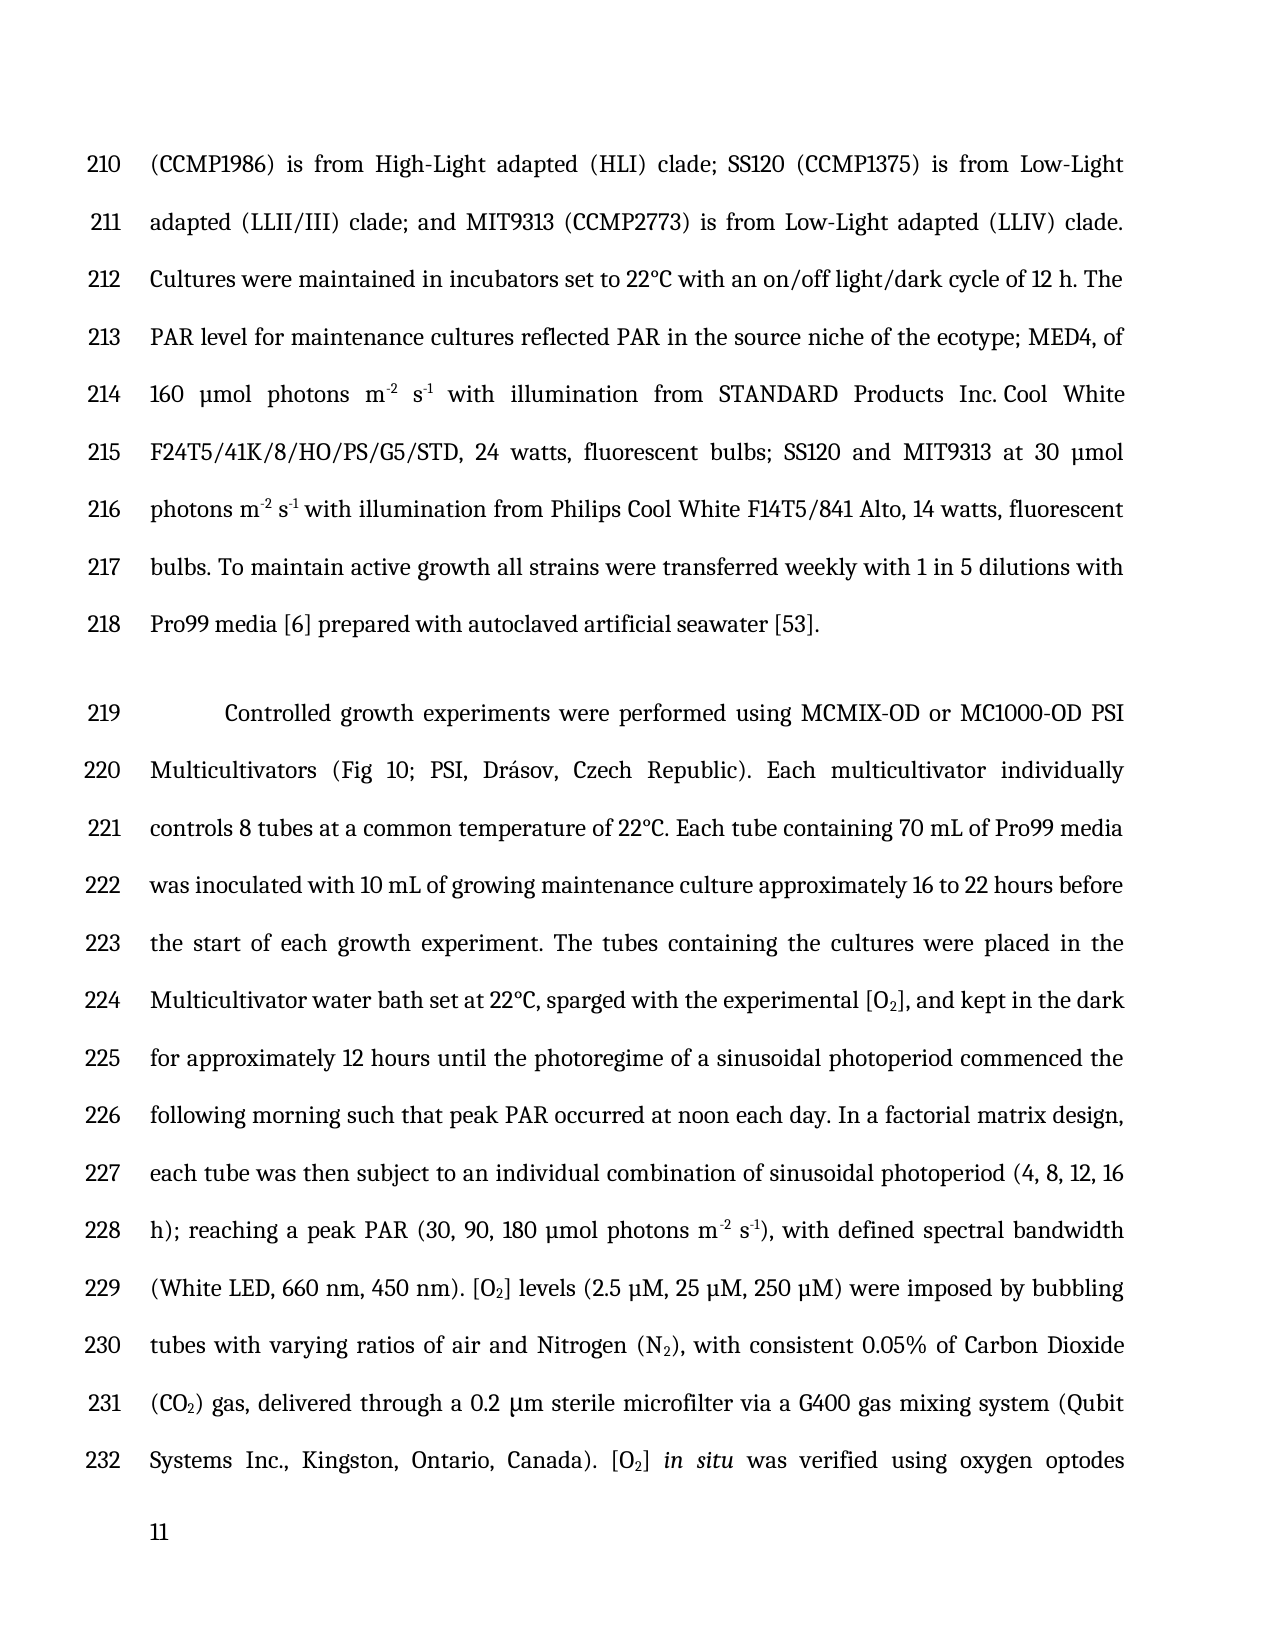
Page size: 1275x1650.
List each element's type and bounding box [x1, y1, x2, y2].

text [150, 699, 1125, 1475]
text [150, 150, 1125, 639]
